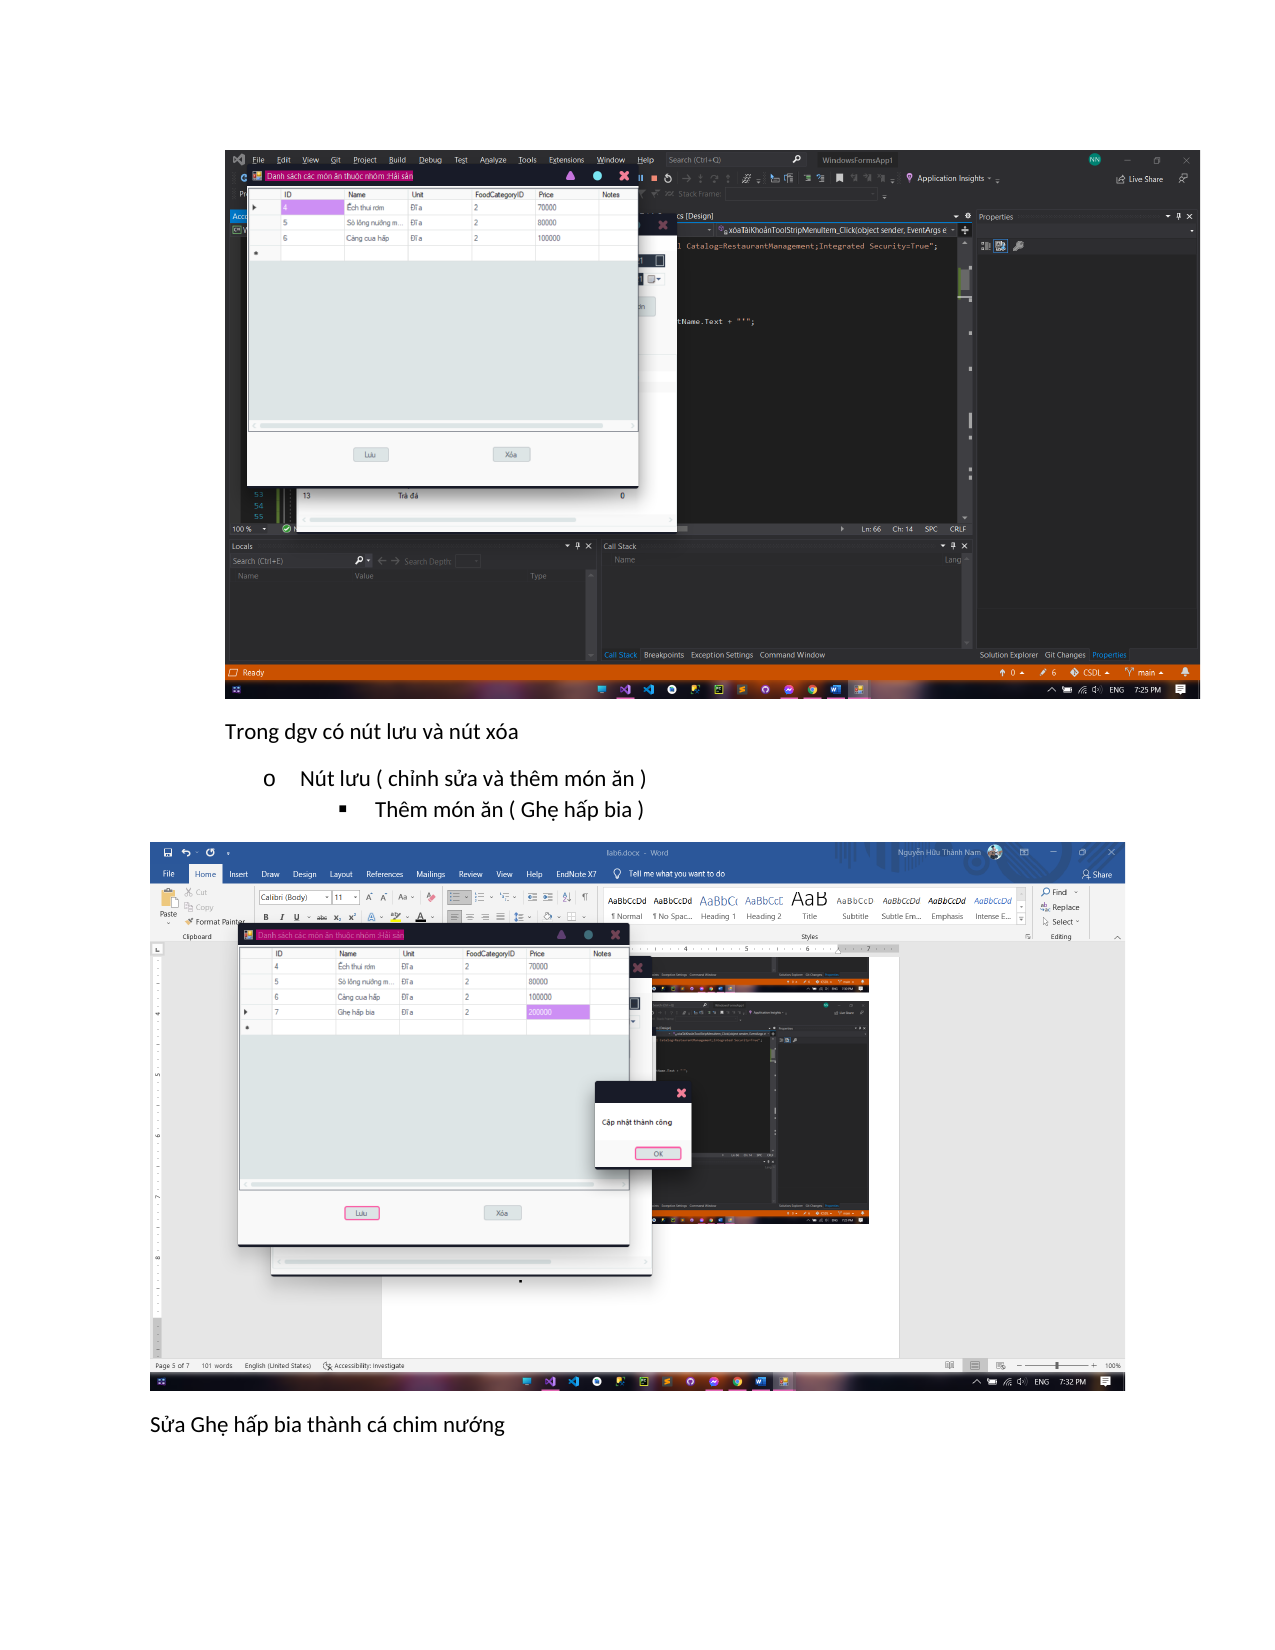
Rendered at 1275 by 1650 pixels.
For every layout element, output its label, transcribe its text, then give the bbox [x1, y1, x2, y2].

picture [150, 842, 1125, 1391]
text Trong dgv có nút lưu và nút xóa [225, 717, 1125, 745]
text Sửa Ghẹ hấp bia thành cá chim nướng [150, 1410, 1125, 1438]
picture [225, 150, 1200, 699]
list Thêm món ăn ( Ghẹ hấp bia ) [337, 796, 1125, 824]
list Nút lưu ( chỉnh sửa và thêm món ăn ) [262, 764, 1125, 793]
